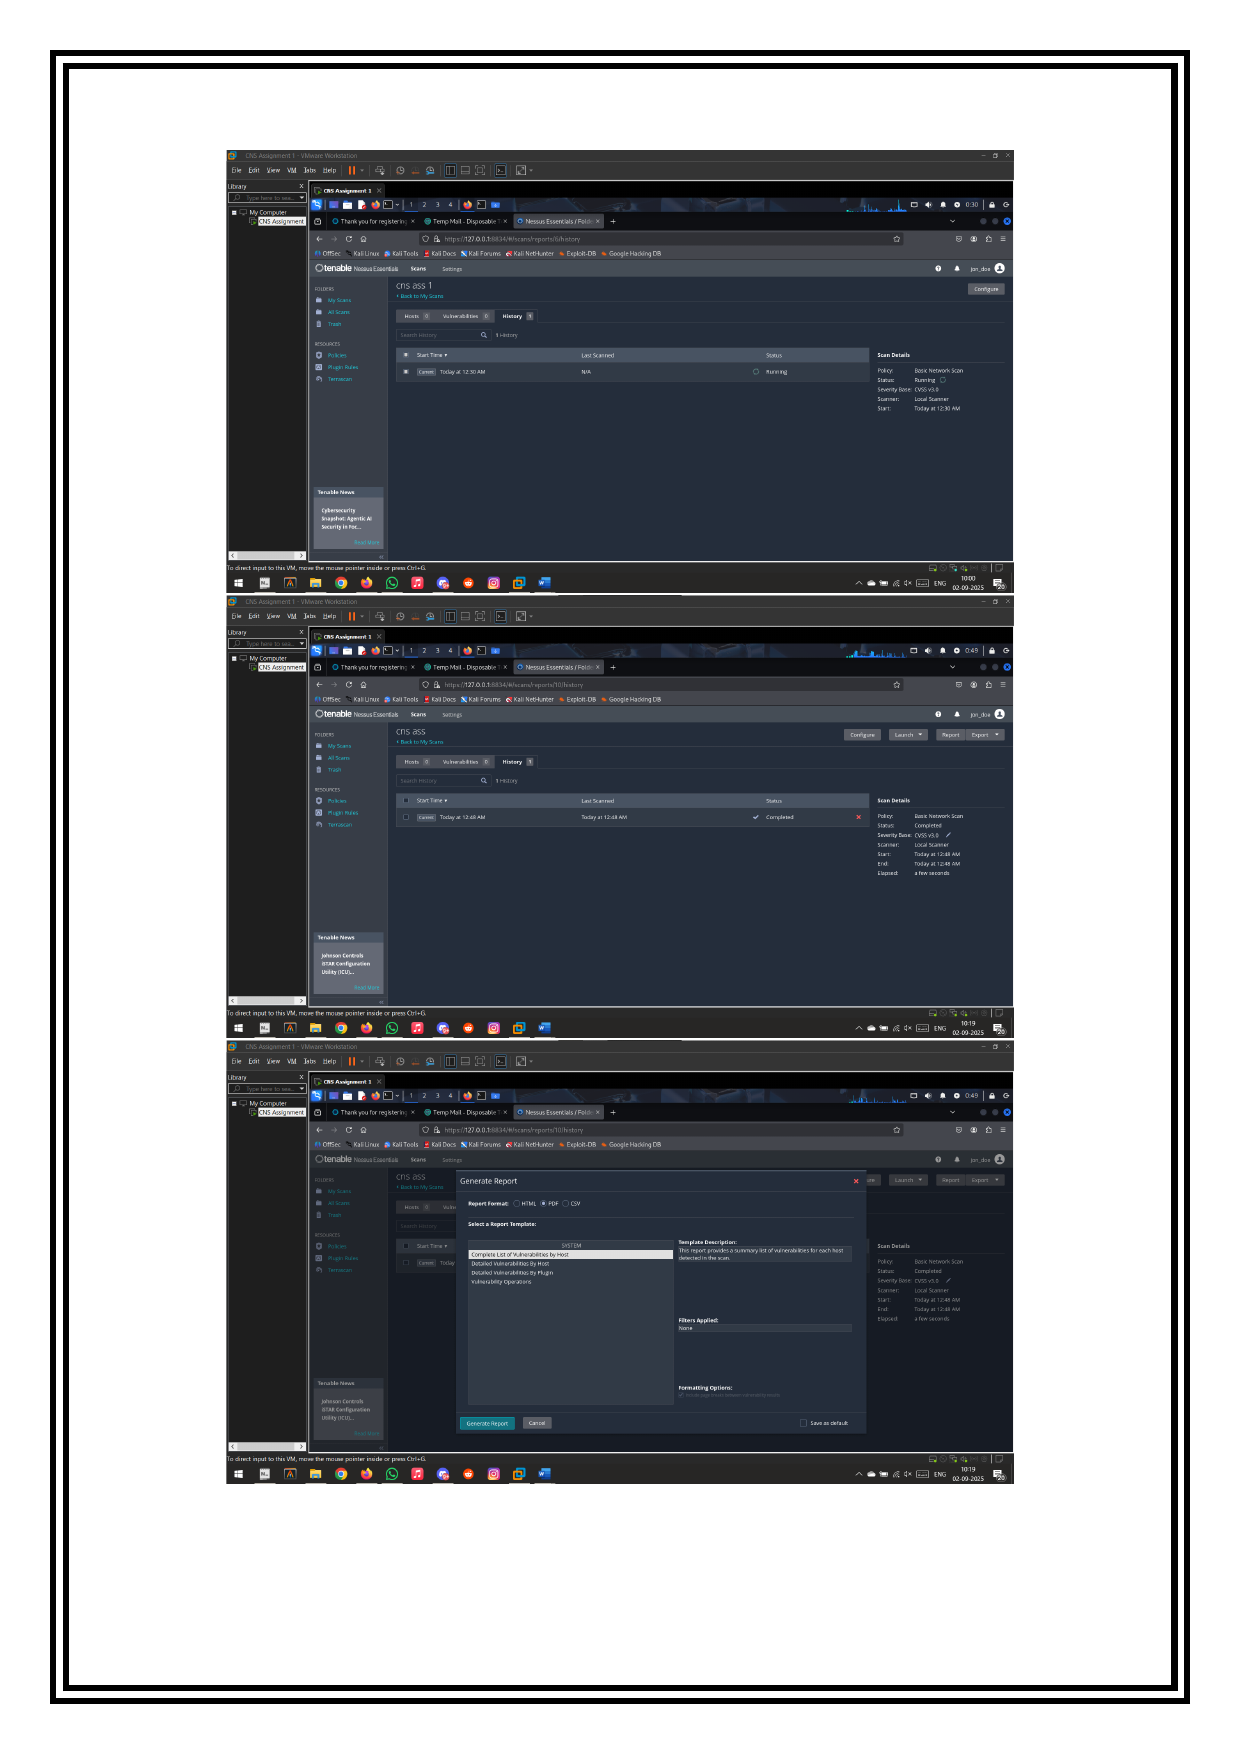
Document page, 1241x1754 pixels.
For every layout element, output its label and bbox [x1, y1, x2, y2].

picture [226, 150, 1014, 593]
picture [226, 595, 1014, 1038]
picture [226, 1040, 1014, 1484]
